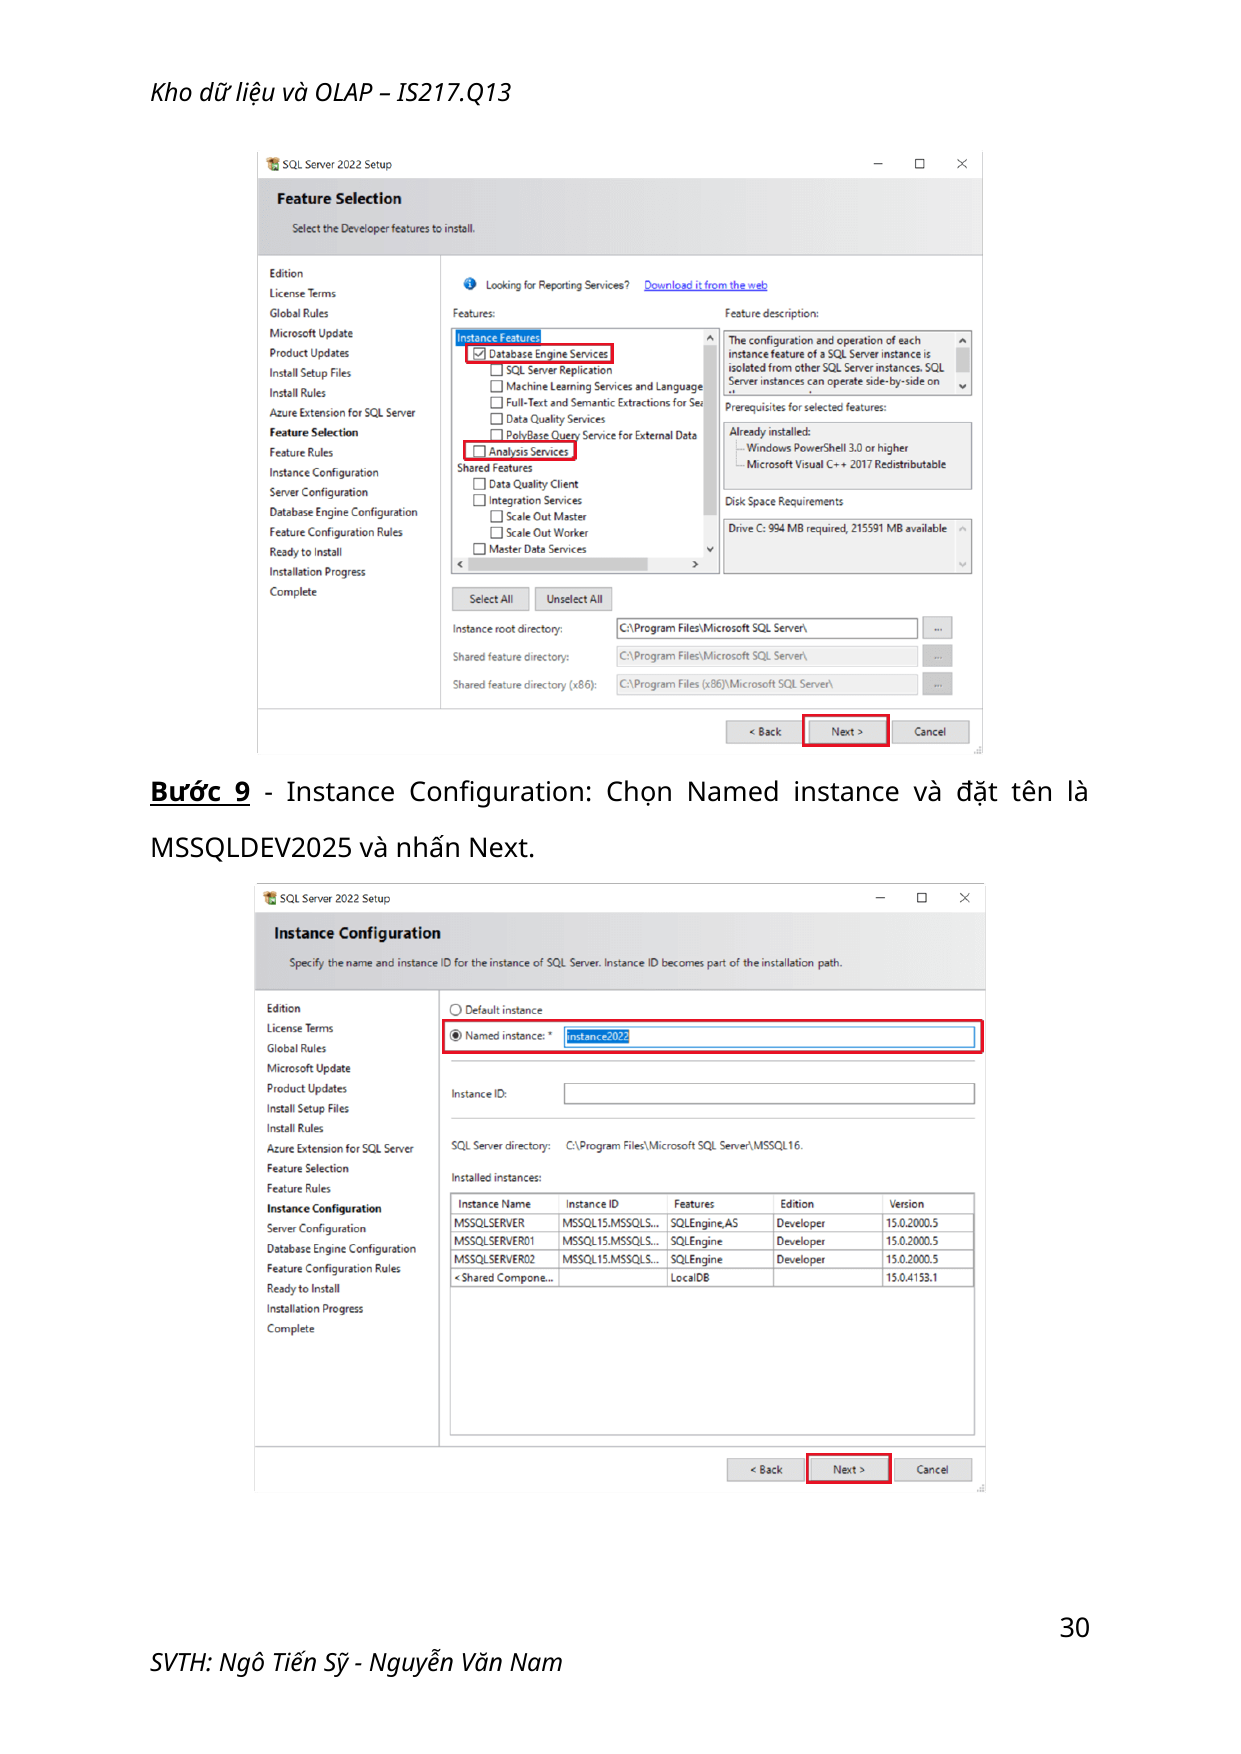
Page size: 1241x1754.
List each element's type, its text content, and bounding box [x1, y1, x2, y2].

picture [254, 883, 986, 1493]
picture [257, 150, 983, 755]
text Bước 9 - Instance Configuration: Chọn Named instance và đặt tên là MSSQLDEV2025 và nhấn Next. [150, 773, 1090, 865]
